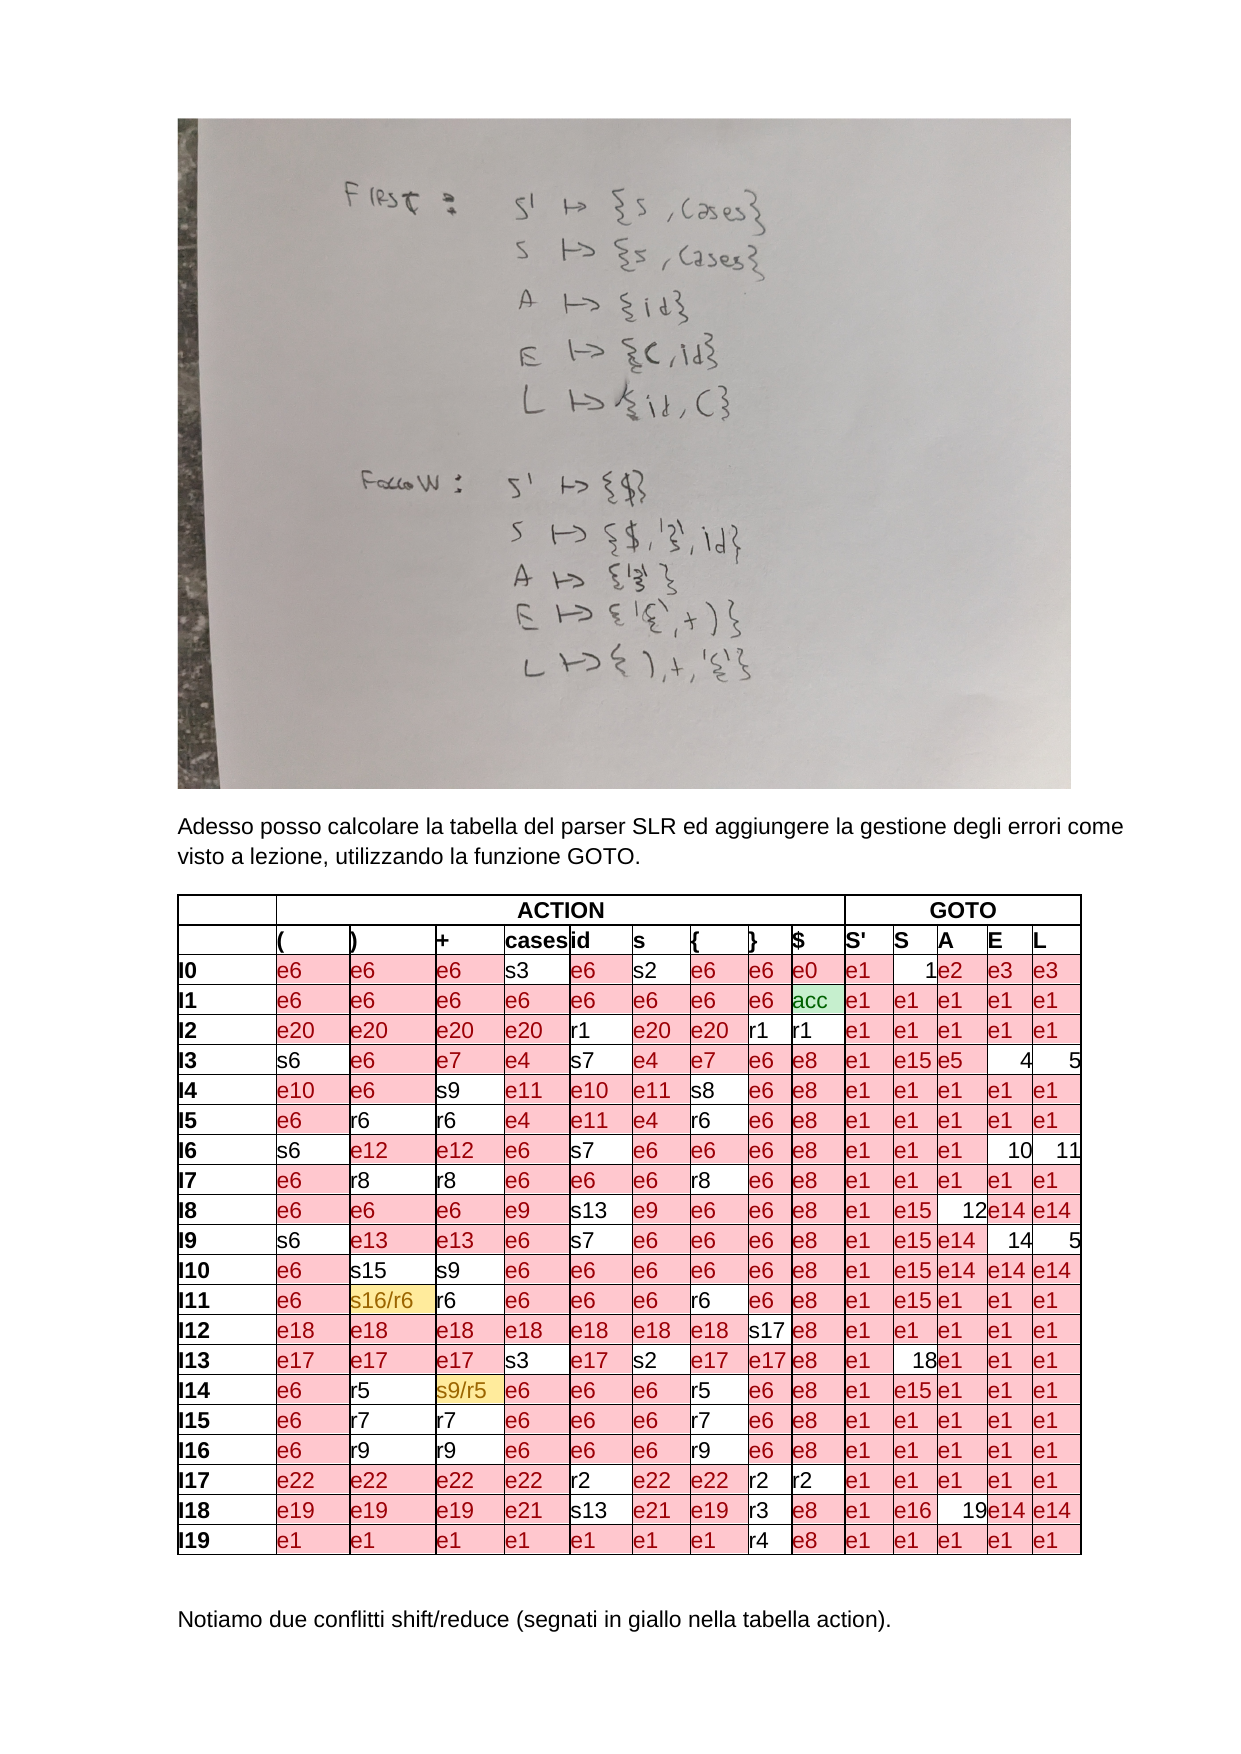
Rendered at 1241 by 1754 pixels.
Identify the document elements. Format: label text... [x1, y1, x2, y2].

table_header GOTO [846, 896, 1080, 924]
table_cell r8 [351, 1165, 435, 1193]
table_cell e6 [571, 1375, 632, 1403]
table_cell e17 [277, 1345, 349, 1373]
table_cell e3 [1033, 955, 1080, 983]
table_cell e9 [633, 1195, 690, 1223]
table_cell I19 [179, 1525, 276, 1553]
table_cell e15 [894, 1285, 937, 1313]
table_cell e6 [633, 1135, 690, 1163]
table_cell e8 [793, 1225, 844, 1253]
table_cell e1 [938, 1135, 987, 1163]
table_cell I2 [179, 1015, 276, 1043]
table_cell e20 [505, 1015, 569, 1043]
table_cell e2 [938, 955, 987, 983]
table_cell r1 [793, 1015, 844, 1043]
table_cell I0 [179, 955, 276, 983]
table_cell e6 [277, 1405, 349, 1433]
table_cell e1 [1033, 1405, 1080, 1433]
table_cell e6 [749, 1285, 791, 1313]
table_cell e17 [691, 1345, 748, 1373]
table_cell e8 [793, 1345, 844, 1373]
table_cell { [691, 926, 748, 953]
table_cell e19 [691, 1495, 748, 1523]
table_cell e14 [1033, 1195, 1080, 1223]
table_cell e1 [988, 1015, 1032, 1043]
table_cell r9 [437, 1435, 504, 1463]
table_cell e1 [988, 1285, 1032, 1313]
table_cell e1 [1033, 1345, 1080, 1373]
table_cell e19 [351, 1495, 435, 1523]
table_cell E [988, 926, 1032, 953]
table_cell e4 [505, 1105, 569, 1133]
table_cell e6 [749, 1435, 791, 1463]
table_cell e6 [691, 955, 748, 983]
table_cell e18 [437, 1315, 504, 1343]
table_cell e6 [277, 1165, 349, 1193]
table_cell s2 [633, 1345, 690, 1373]
table_cell 18 [894, 1345, 937, 1373]
table_cell e6 [505, 1225, 569, 1253]
table_cell s3 [505, 1345, 569, 1373]
table_cell r8 [691, 1165, 748, 1193]
table_cell e9 [505, 1195, 569, 1223]
table_cell e6 [633, 1255, 690, 1283]
table_cell e11 [505, 1075, 569, 1103]
table_cell e1 [894, 1105, 937, 1133]
table_cell e1 [988, 1435, 1032, 1463]
table_cell I4 [179, 1075, 276, 1103]
table_cell e1 [894, 1075, 937, 1103]
table_cell e1 [846, 1405, 893, 1433]
table_cell e6 [351, 1075, 435, 1103]
table_cell s17 [749, 1315, 791, 1343]
table_cell r9 [691, 1435, 748, 1463]
table_cell e0 [793, 955, 844, 983]
table_cell e1 [938, 1015, 987, 1043]
table_cell e6 [691, 985, 748, 1013]
table_cell 5 [1033, 1225, 1080, 1253]
table_cell r7 [351, 1405, 435, 1433]
table_cell e22 [437, 1465, 504, 1493]
table_cell e1 [894, 1405, 937, 1433]
table_cell e14 [988, 1495, 1032, 1523]
table_cell r6 [437, 1285, 504, 1313]
table_cell s7 [571, 1135, 632, 1163]
table_cell e15 [894, 1375, 937, 1403]
table_cell s6 [277, 1135, 349, 1163]
table_cell r1 [749, 1015, 791, 1043]
table_cell e13 [351, 1225, 435, 1253]
table_cell e18 [691, 1315, 748, 1343]
table_cell r7 [437, 1405, 504, 1433]
table_cell e6 [277, 1285, 349, 1313]
table_cell e6 [277, 955, 349, 983]
table_cell s16/r6 [351, 1285, 435, 1313]
table_cell e19 [437, 1495, 504, 1523]
table_cell s [633, 926, 690, 953]
table_cell e6 [749, 1225, 791, 1253]
table_cell e1 [988, 1075, 1032, 1103]
table_cell e1 [571, 1525, 632, 1553]
table_cell e4 [505, 1045, 569, 1073]
table_cell e1 [894, 1015, 937, 1043]
table_cell e6 [749, 1075, 791, 1103]
table_cell e6 [633, 985, 690, 1013]
table_cell e1 [938, 1405, 987, 1433]
table_cell e1 [1033, 1375, 1080, 1403]
table_cell s13 [571, 1195, 632, 1223]
table_cell e1 [1033, 1465, 1080, 1493]
table_cell r6 [437, 1105, 504, 1133]
table_cell e20 [437, 1015, 504, 1043]
table_cell e6 [691, 1135, 748, 1163]
table_cell e6 [505, 1165, 569, 1193]
table_cell r4 [749, 1525, 791, 1553]
table_cell e6 [749, 1105, 791, 1133]
table_cell e8 [793, 1375, 844, 1403]
table_cell e1 [846, 1255, 893, 1283]
table_cell e1 [938, 1435, 987, 1463]
table_cell s6 [277, 1225, 349, 1253]
table_cell e18 [505, 1315, 569, 1343]
table_cell e17 [351, 1345, 435, 1373]
table_cell e1 [894, 1135, 937, 1163]
text Adesso posso calcolare la tabella del parser SLR ed aggiungere la gestione degli errori come visto a lezione, utilizzando la funzione GOTO. [177, 813, 1152, 869]
table_cell e13 [437, 1225, 504, 1253]
table_cell r2 [793, 1465, 844, 1493]
table_cell I15 [179, 1405, 276, 1433]
table_cell e6 [571, 955, 632, 983]
table_cell S' [846, 926, 893, 953]
table_cell e17 [571, 1345, 632, 1373]
table_cell e6 [749, 1405, 791, 1433]
table_cell r6 [691, 1285, 748, 1313]
table_cell I10 [179, 1255, 276, 1283]
table_cell 14 [988, 1225, 1032, 1253]
table_cell } [749, 926, 791, 953]
table_cell I17 [179, 1465, 276, 1493]
table_cell e6 [571, 1255, 632, 1283]
table_cell e8 [793, 1435, 844, 1463]
table_cell + [437, 926, 504, 953]
table_cell e6 [749, 1165, 791, 1193]
table_cell e6 [571, 1435, 632, 1463]
table_cell e14 [1033, 1495, 1080, 1523]
table_cell e8 [793, 1495, 844, 1523]
table_cell r5 [691, 1375, 748, 1403]
table_cell s15 [351, 1255, 435, 1283]
table_cell e8 [793, 1525, 844, 1553]
table_cell e8 [793, 1045, 844, 1073]
table_cell e1 [846, 1435, 893, 1463]
table_cell e1 [938, 1345, 987, 1373]
table_cell e1 [1033, 1525, 1080, 1553]
table_cell e1 [894, 1435, 937, 1463]
table_cell e1 [846, 1375, 893, 1403]
table_cell e6 [749, 1375, 791, 1403]
table_cell e6 [571, 1405, 632, 1433]
table_cell e1 [351, 1525, 435, 1553]
table_cell e1 [988, 1405, 1032, 1433]
table_cell 11 [1033, 1135, 1080, 1163]
table_cell e6 [277, 1195, 349, 1223]
table_cell e20 [691, 1015, 748, 1043]
table_cell ) [351, 926, 435, 953]
table_cell e6 [277, 985, 349, 1013]
table_cell e12 [351, 1135, 435, 1163]
table_cell e1 [988, 985, 1032, 1013]
table_cell r7 [691, 1405, 748, 1433]
table_cell s6 [277, 1045, 349, 1073]
table_cell 12 [938, 1195, 987, 1223]
table_cell e1 [988, 1375, 1032, 1403]
table_cell r5 [351, 1375, 435, 1403]
table_cell e1 [846, 1225, 893, 1253]
table_cell e1 [988, 1465, 1032, 1493]
table_cell e1 [691, 1525, 748, 1553]
table_cell e17 [749, 1345, 791, 1373]
table_cell e1 [938, 1315, 987, 1343]
table_cell e12 [437, 1135, 504, 1163]
table_cell e8 [793, 1165, 844, 1193]
table_cell e6 [691, 1255, 748, 1283]
table_cell e6 [749, 1135, 791, 1163]
table_cell e1 [938, 1165, 987, 1193]
table_cell e1 [988, 1315, 1032, 1343]
table_cell e1 [1033, 1165, 1080, 1193]
table_cell e1 [846, 1525, 893, 1553]
table_cell e1 [938, 1285, 987, 1313]
table_cell e8 [793, 1075, 844, 1103]
table_cell e14 [1033, 1255, 1080, 1283]
table_cell I11 [179, 1285, 276, 1313]
table_cell ( [277, 926, 349, 953]
table_cell e15 [894, 1225, 937, 1253]
table_cell e8 [793, 1315, 844, 1343]
table_cell e18 [277, 1315, 349, 1343]
table_cell e1 [894, 1165, 937, 1193]
table_cell I6 [179, 1135, 276, 1163]
table_cell e1 [938, 985, 987, 1013]
table_cell e8 [793, 1255, 844, 1283]
table_cell e6 [749, 985, 791, 1013]
table_cell e8 [793, 1135, 844, 1163]
table_cell e1 [846, 1135, 893, 1163]
table_cell e1 [633, 1525, 690, 1553]
table_cell e6 [437, 985, 504, 1013]
table_cell e6 [633, 1435, 690, 1463]
table_cell r3 [749, 1495, 791, 1523]
table_cell e1 [1033, 985, 1080, 1013]
table_cell s8 [691, 1075, 748, 1103]
table_cell $ [793, 926, 844, 953]
table_cell e18 [571, 1315, 632, 1343]
table_cell e6 [505, 985, 569, 1013]
text Notiamo due conflitti shift/reduce (segnati in giallo nella tabella action). [177, 1606, 1152, 1632]
table_cell e1 [988, 1345, 1032, 1373]
table_cell e1 [846, 1015, 893, 1043]
table_cell e6 [277, 1375, 349, 1403]
table_cell e22 [505, 1465, 569, 1493]
table_cell e1 [846, 985, 893, 1013]
table_cell e6 [351, 1045, 435, 1073]
table_cell e1 [846, 1285, 893, 1313]
table_cell e1 [846, 1465, 893, 1493]
table_cell I8 [179, 1195, 276, 1223]
table_cell I13 [179, 1345, 276, 1373]
table_cell e1 [938, 1075, 987, 1103]
table_cell I1 [179, 985, 276, 1013]
picture [179, 119, 1070, 789]
table_cell s9/r5 [437, 1375, 504, 1403]
table_cell e1 [505, 1525, 569, 1553]
table_cell e6 [505, 1285, 569, 1313]
table_cell e1 [846, 1345, 893, 1373]
table_cell e6 [351, 1195, 435, 1223]
table_cell e10 [571, 1075, 632, 1103]
table_cell e22 [691, 1465, 748, 1493]
table_cell s2 [633, 955, 690, 983]
table_cell A [938, 926, 987, 953]
table_cell e21 [505, 1495, 569, 1523]
table_cell e6 [571, 1165, 632, 1193]
table_cell e1 [894, 1465, 937, 1493]
table_cell e6 [277, 1255, 349, 1283]
table_cell e1 [846, 1075, 893, 1103]
table_cell e22 [351, 1465, 435, 1493]
table_cell e14 [938, 1225, 987, 1253]
table_cell s7 [571, 1045, 632, 1073]
table_cell r1 [571, 1015, 632, 1043]
table_cell s3 [505, 955, 569, 983]
table_cell r8 [437, 1165, 504, 1193]
table_cell e1 [1033, 1315, 1080, 1343]
table_cell e1 [894, 985, 937, 1013]
table_cell e1 [1033, 1105, 1080, 1133]
table_cell e6 [437, 955, 504, 983]
table_cell e1 [846, 955, 893, 983]
table_cell S [894, 926, 937, 953]
table_cell e17 [437, 1345, 504, 1373]
table_cell e6 [505, 1405, 569, 1433]
table_cell acc [793, 985, 844, 1013]
table_cell I16 [179, 1435, 276, 1463]
table_cell e19 [277, 1495, 349, 1523]
table_cell e6 [571, 985, 632, 1013]
table_cell 19 [938, 1495, 987, 1523]
table_cell I9 [179, 1225, 276, 1253]
table_cell e1 [1033, 1435, 1080, 1463]
table_cell id [571, 926, 632, 953]
table_cell r9 [351, 1435, 435, 1463]
table_cell 5 [1033, 1045, 1080, 1073]
table_cell e6 [749, 955, 791, 983]
table_cell e6 [505, 1255, 569, 1283]
table_cell e7 [437, 1045, 504, 1073]
table_cell e1 [1033, 1015, 1080, 1043]
table_cell e1 [988, 1165, 1032, 1193]
table_cell e8 [793, 1105, 844, 1133]
table_cell e7 [691, 1045, 748, 1073]
table_cell I14 [179, 1375, 276, 1403]
table_cell e8 [793, 1285, 844, 1313]
table_cell I7 [179, 1165, 276, 1193]
table_cell e1 [846, 1495, 893, 1523]
table_cell s9 [437, 1075, 504, 1103]
table_cell e1 [938, 1525, 987, 1553]
table_cell e1 [1033, 1285, 1080, 1313]
table_cell e1 [846, 1315, 893, 1343]
table_cell e1 [894, 1525, 937, 1553]
table_cell e10 [277, 1075, 349, 1103]
table_cell s13 [571, 1495, 632, 1523]
table_cell e6 [749, 1255, 791, 1283]
table_cell e1 [938, 1105, 987, 1133]
table_cell s7 [571, 1225, 632, 1253]
table_cell e6 [505, 1375, 569, 1403]
table_cell e6 [505, 1135, 569, 1163]
table_cell e1 [988, 1525, 1032, 1553]
table_cell e20 [277, 1015, 349, 1043]
table_cell e16 [894, 1495, 937, 1523]
table_cell e4 [633, 1105, 690, 1133]
table_cell e18 [351, 1315, 435, 1343]
table_cell s9 [437, 1255, 504, 1283]
table_cell e6 [571, 1285, 632, 1313]
table_cell e1 [437, 1525, 504, 1553]
table_cell e20 [633, 1015, 690, 1043]
table_cell e15 [894, 1255, 937, 1283]
table_cell r6 [351, 1105, 435, 1133]
table_cell [179, 926, 276, 953]
table_cell e11 [633, 1075, 690, 1103]
table_cell r2 [571, 1465, 632, 1493]
table_cell e6 [633, 1405, 690, 1433]
table_cell e6 [437, 1195, 504, 1223]
table_cell e18 [633, 1315, 690, 1343]
table_cell e6 [351, 955, 435, 983]
table_cell e1 [938, 1375, 987, 1403]
table_cell e4 [633, 1045, 690, 1073]
table_cell e15 [894, 1195, 937, 1223]
table_cell I12 [179, 1315, 276, 1343]
table_cell e6 [633, 1375, 690, 1403]
table_cell e3 [988, 955, 1032, 983]
table_cell e8 [793, 1195, 844, 1223]
table_cell e6 [633, 1165, 690, 1193]
table_cell e11 [571, 1105, 632, 1133]
table_cell e22 [277, 1465, 349, 1493]
table_cell r2 [749, 1465, 791, 1493]
table_cell r6 [691, 1105, 748, 1133]
table_cell e5 [938, 1045, 987, 1073]
table_cell e6 [749, 1195, 791, 1223]
table_cell e14 [988, 1195, 1032, 1223]
table_cell I3 [179, 1045, 276, 1073]
table_cell e1 [277, 1525, 349, 1553]
table_cell e1 [894, 1315, 937, 1343]
table_cell e6 [277, 1435, 349, 1463]
table_cell e8 [793, 1405, 844, 1433]
table_cell I5 [179, 1105, 276, 1133]
table_cell e6 [277, 1105, 349, 1133]
table_cell e6 [633, 1285, 690, 1313]
table_cell e6 [351, 985, 435, 1013]
table_cell e1 [846, 1165, 893, 1193]
table_cell cases [505, 926, 569, 953]
table_cell 10 [988, 1135, 1032, 1163]
table_cell e22 [633, 1465, 690, 1493]
table_cell e6 [505, 1435, 569, 1463]
table_cell e6 [691, 1195, 748, 1223]
table_header [179, 896, 276, 924]
table_cell e1 [938, 1465, 987, 1493]
table_cell L [1033, 926, 1080, 953]
table_cell I18 [179, 1495, 276, 1523]
table_cell e1 [1033, 1075, 1080, 1103]
table_cell 4 [988, 1045, 1032, 1073]
table_cell e1 [846, 1045, 893, 1073]
table_cell e1 [846, 1195, 893, 1223]
table_header ACTION [277, 896, 844, 924]
table_cell e6 [749, 1045, 791, 1073]
table_cell e14 [938, 1255, 987, 1283]
table_cell e6 [691, 1225, 748, 1253]
table_cell e1 [988, 1105, 1032, 1133]
table_cell e14 [988, 1255, 1032, 1283]
table_cell e21 [633, 1495, 690, 1523]
table_cell e1 [846, 1105, 893, 1133]
table_cell e20 [351, 1015, 435, 1043]
table_cell 1 [894, 955, 937, 983]
table_cell e6 [633, 1225, 690, 1253]
table_cell e15 [894, 1045, 937, 1073]
